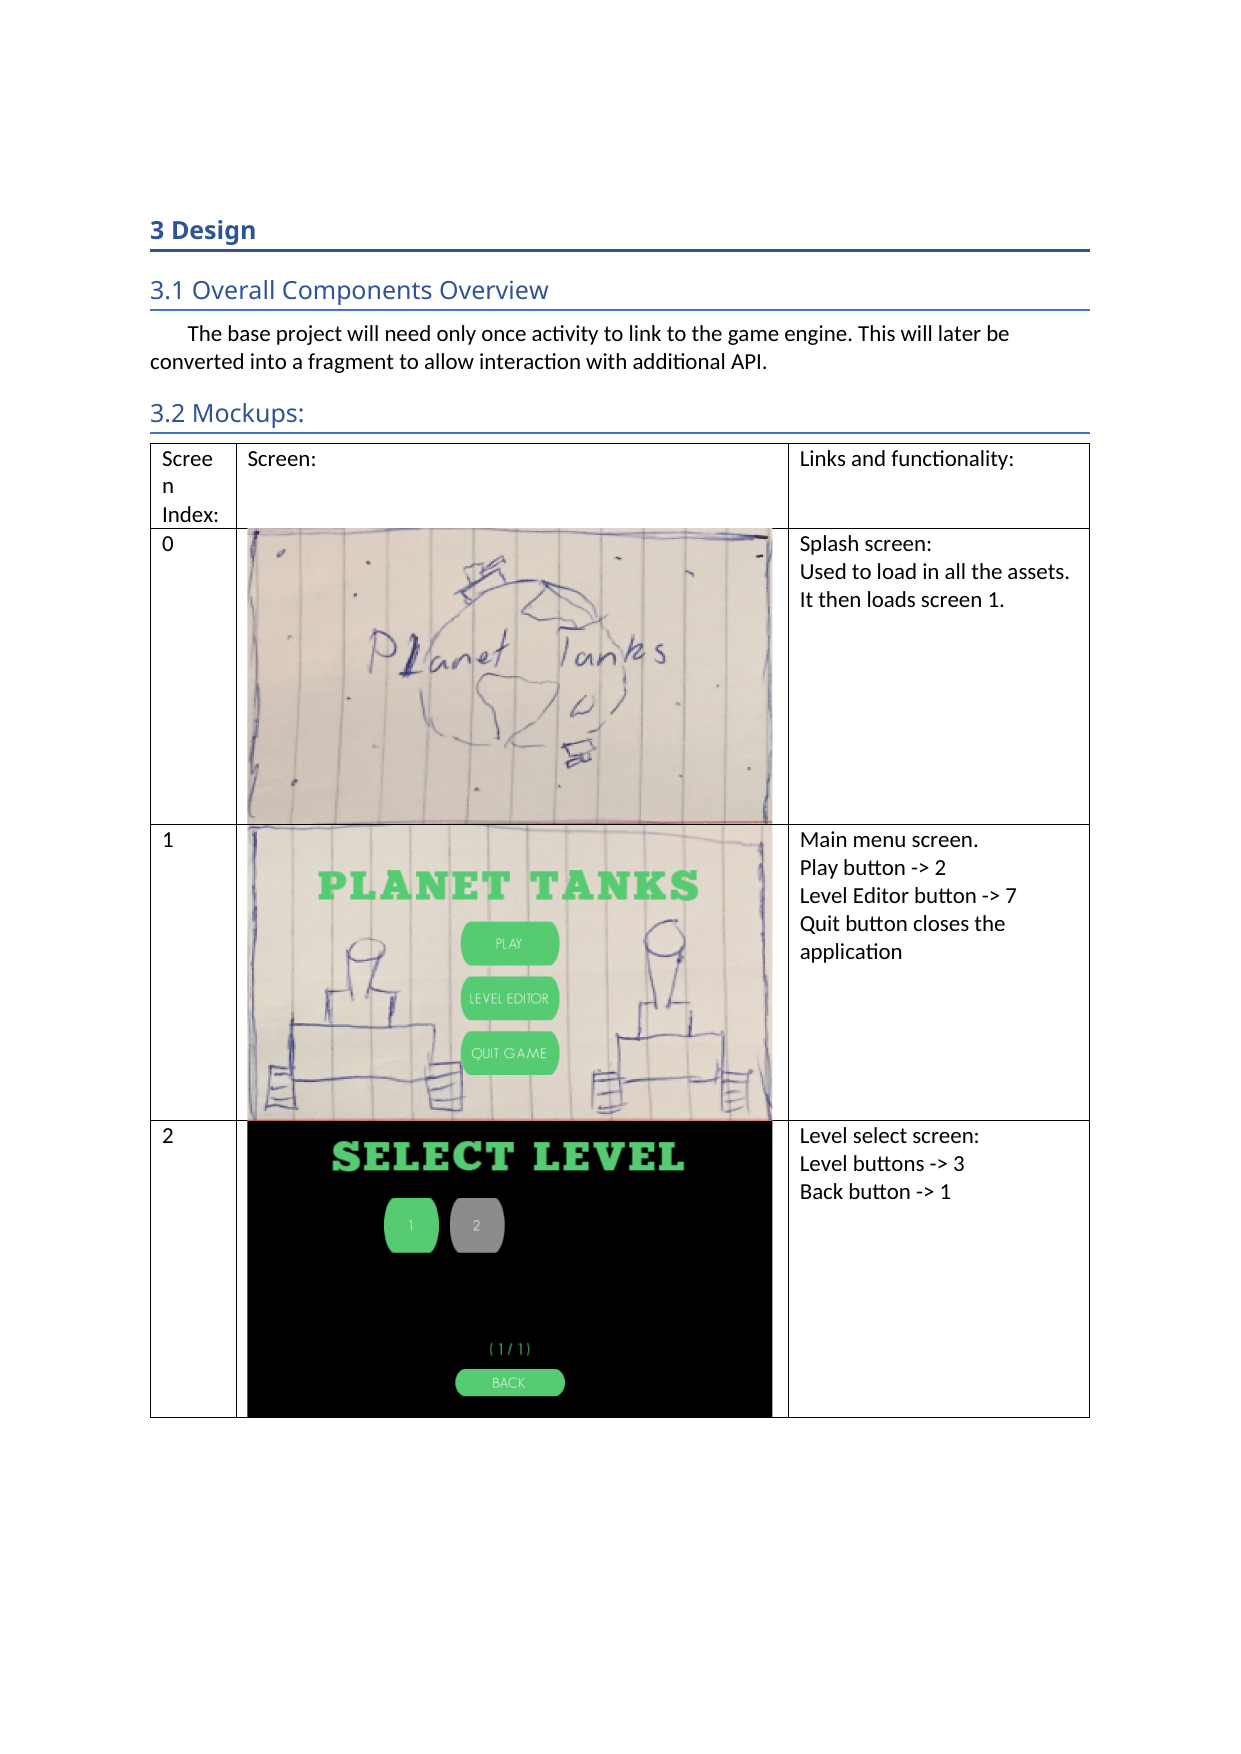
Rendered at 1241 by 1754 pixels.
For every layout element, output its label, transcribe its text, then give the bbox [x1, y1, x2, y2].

text The base project will need only once activity to link to the game engine. This will later be converted into a fragment to allow interaction with additional API. [150, 319, 1090, 375]
table_cell 2 [151, 1121, 236, 1417]
subtitle 3 Design [150, 212, 1090, 249]
table_cell [773, 529, 788, 824]
table_cell [237, 825, 247, 1120]
table_cell [773, 825, 788, 1120]
subtitle 3.1 Overall Components Overview [150, 273, 1090, 309]
table_cell Main menu screen. Play button -> 2 Level Editor button -> 7 Quit button closes the application [789, 825, 1089, 1120]
table_header Screen Index: [151, 444, 236, 528]
table_header Screen: [237, 444, 788, 528]
table_cell Splash screen: Used to load in all the assets. It then loads screen 1. [789, 529, 1089, 824]
table_cell 1 [151, 825, 236, 1120]
table_cell Level select screen: Level buttons -> 3 Back button -> 1 [789, 1121, 1089, 1417]
table_cell [237, 1121, 247, 1417]
subtitle 3.2 Mockups: [150, 396, 1090, 432]
picture [247, 528, 773, 824]
table_cell [237, 529, 247, 824]
table_header Links and functionality: [789, 444, 1089, 528]
table_cell 0 [151, 529, 236, 824]
picture [247, 825, 773, 1417]
table_cell [773, 1121, 788, 1417]
